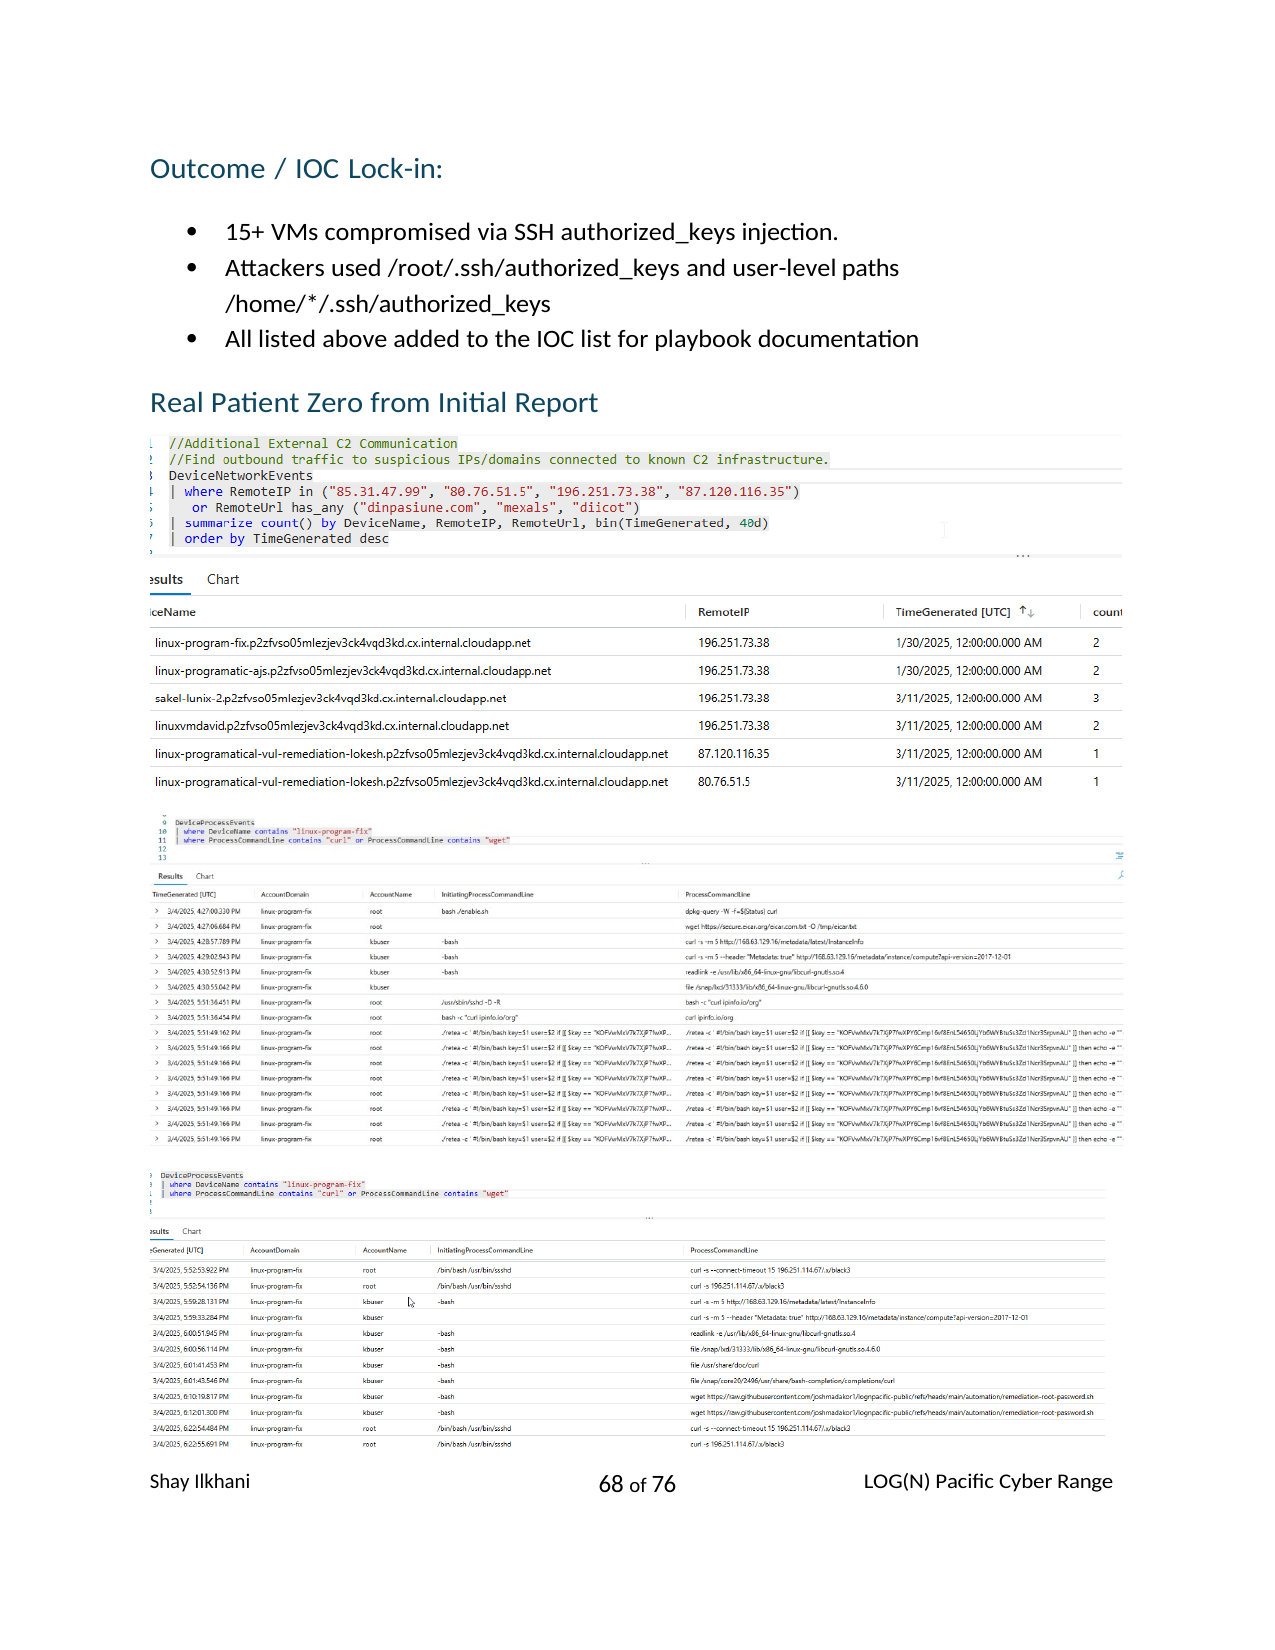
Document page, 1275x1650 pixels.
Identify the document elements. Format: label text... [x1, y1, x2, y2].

picture [150, 815, 1124, 1146]
picture [150, 434, 1123, 788]
text /home/*/.ssh/authorized_keys [225, 288, 1137, 318]
picture [150, 1171, 1106, 1448]
list Attackers used /root/.ssh/authorized_keys and user-level paths [187, 252, 1137, 283]
list 15+ VMs compromised via SSH authorized_keys injection. [187, 216, 1137, 247]
list All listed above added to the IOC list for playbook documentation [187, 323, 1137, 354]
subtitle Outcome / IOC Lock-in: [150, 150, 1137, 186]
text Real Patient Zero from Initial Report [150, 384, 1137, 420]
